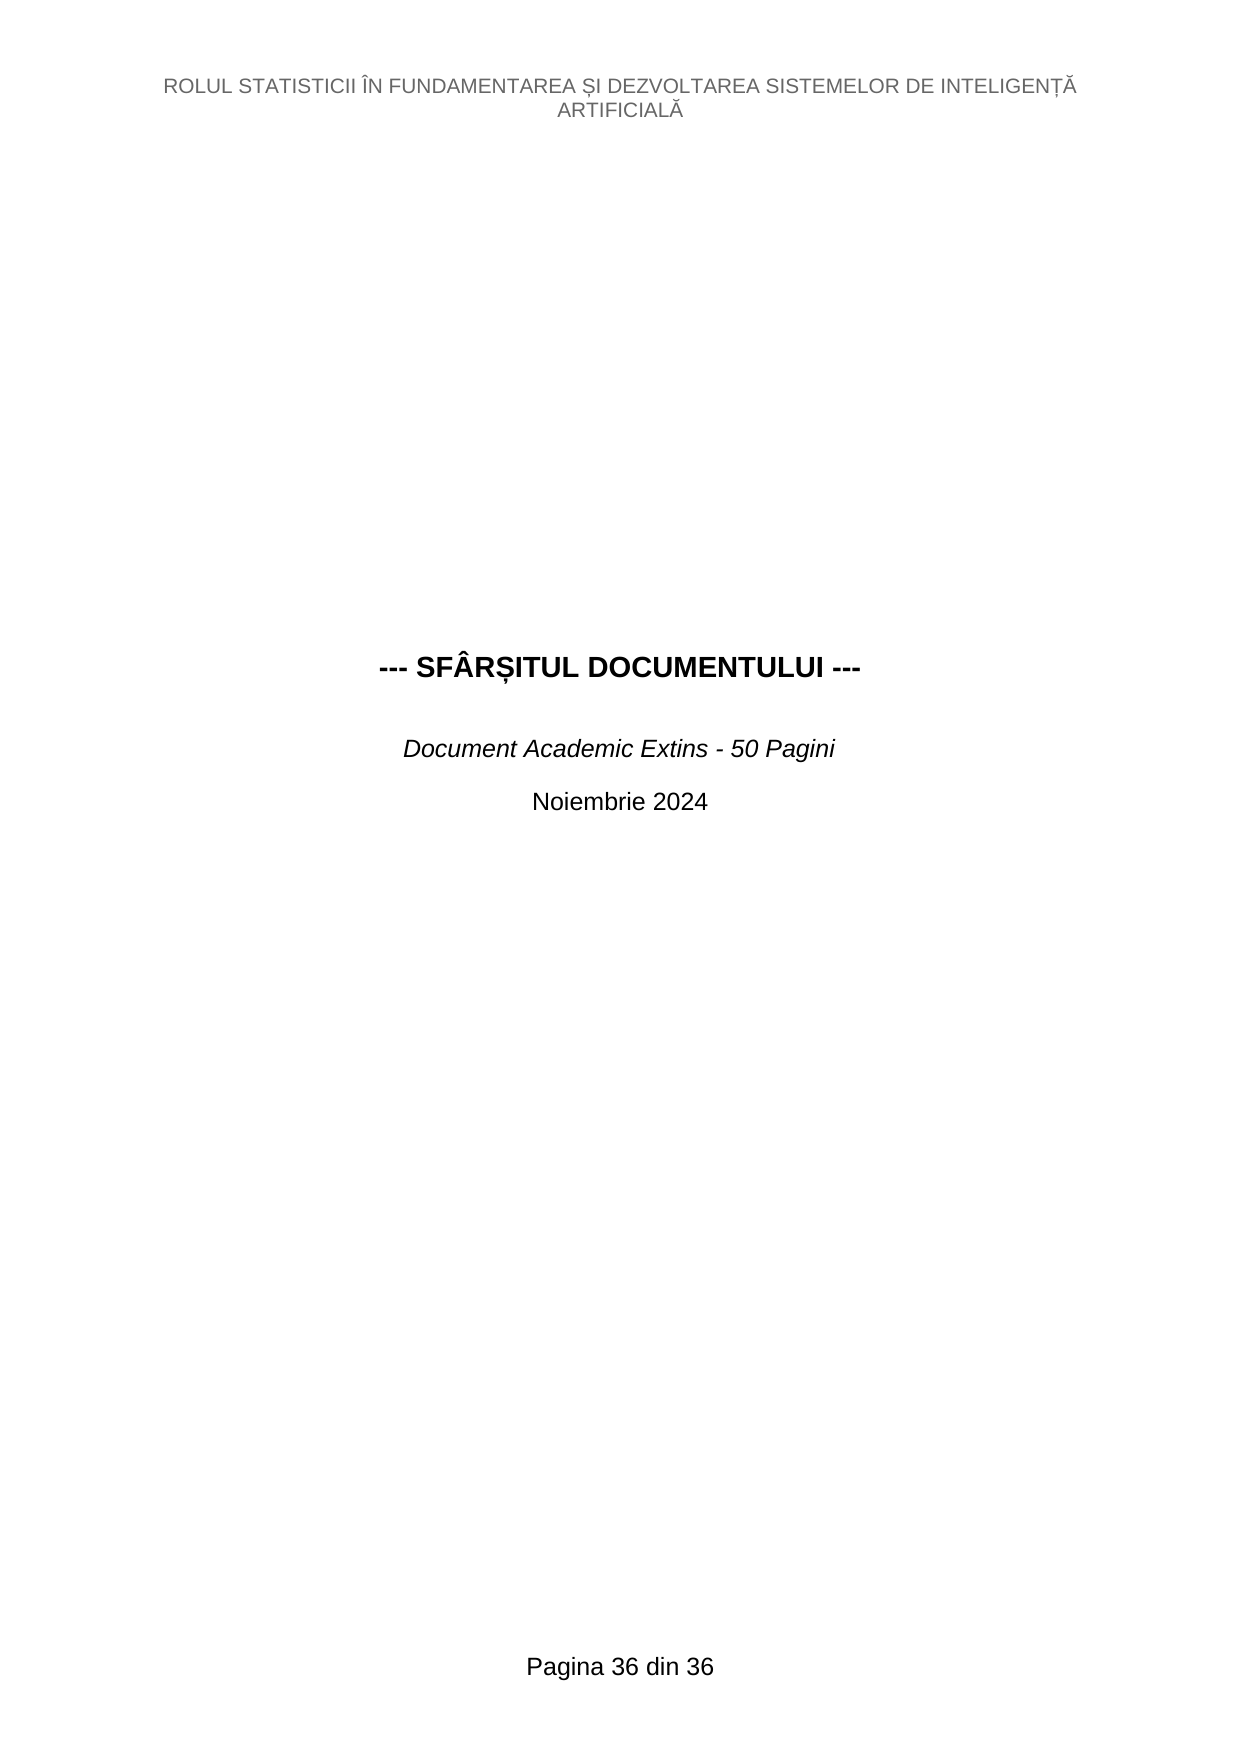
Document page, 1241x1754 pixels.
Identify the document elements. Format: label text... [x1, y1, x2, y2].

text --- SFÂRȘITUL DOCUMENTULUI --- [150, 650, 1090, 683]
text Noiembrie 2024 [150, 787, 1090, 816]
text Document Academic Extins - 50 Pagini [150, 733, 1090, 762]
